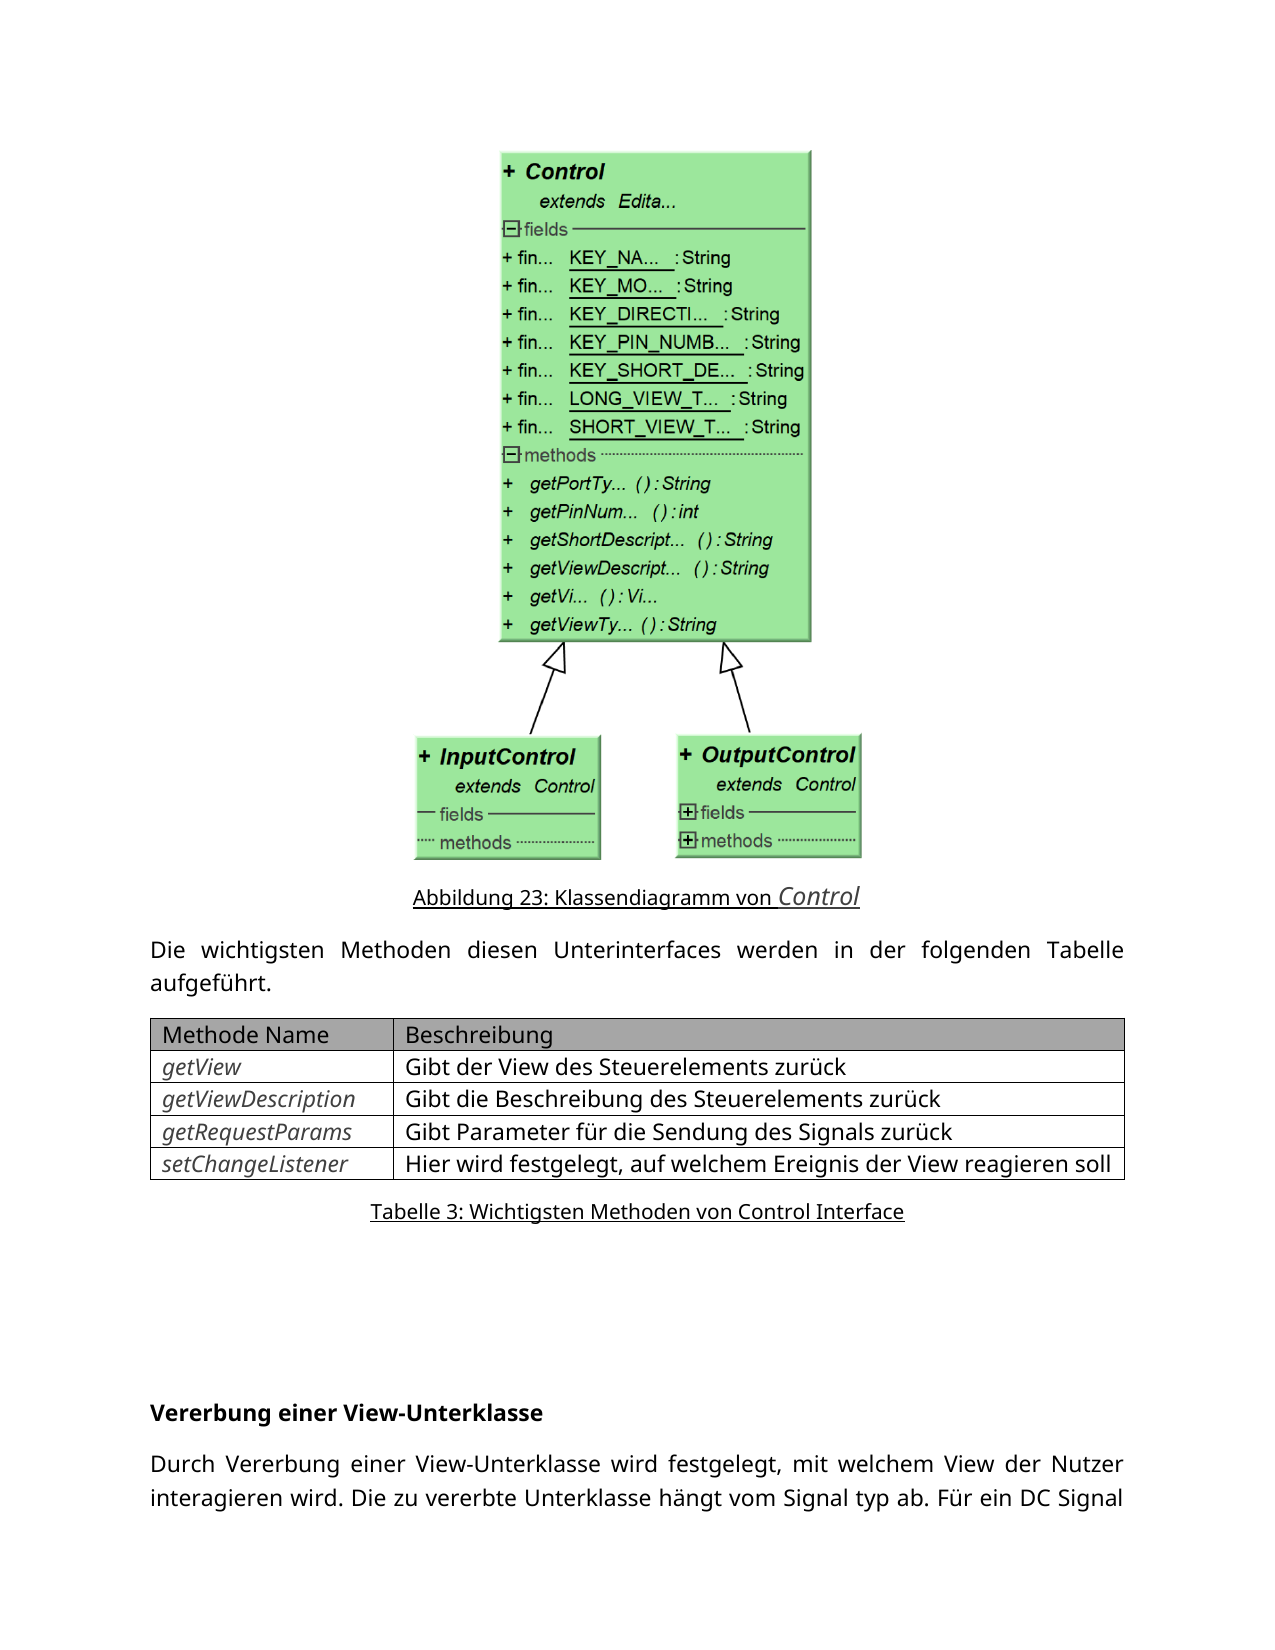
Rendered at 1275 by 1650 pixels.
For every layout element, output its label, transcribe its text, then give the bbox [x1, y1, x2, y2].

table_cell Gibt die Beschreibung des Steuerelements zurück [394, 1083, 1124, 1114]
table_cell getViewDescription [151, 1083, 393, 1114]
text Vererbung einer View-Unterklasse [150, 1397, 1125, 1429]
table_header Beschreibung [394, 1019, 1124, 1050]
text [150, 1448, 1125, 1513]
table_cell setChangeListener [151, 1148, 393, 1179]
table_cell getView [151, 1051, 393, 1082]
table_cell getRequestParams [151, 1116, 393, 1147]
picture [413, 150, 862, 860]
table_cell Hier wird festgelegt, auf welchem Ereignis der View reagieren soll [394, 1148, 1124, 1179]
text Die wichtigsten Methoden diesen Unterinterfaces werden in der folgenden Tabelle aufgeführt. [150, 933, 1125, 998]
table_cell Gibt Parameter für die Sendung des Signals zurück [394, 1116, 1124, 1147]
table_cell Gibt der View des Steuerelements zurück [394, 1051, 1124, 1082]
table_header Methode Name [151, 1019, 393, 1050]
